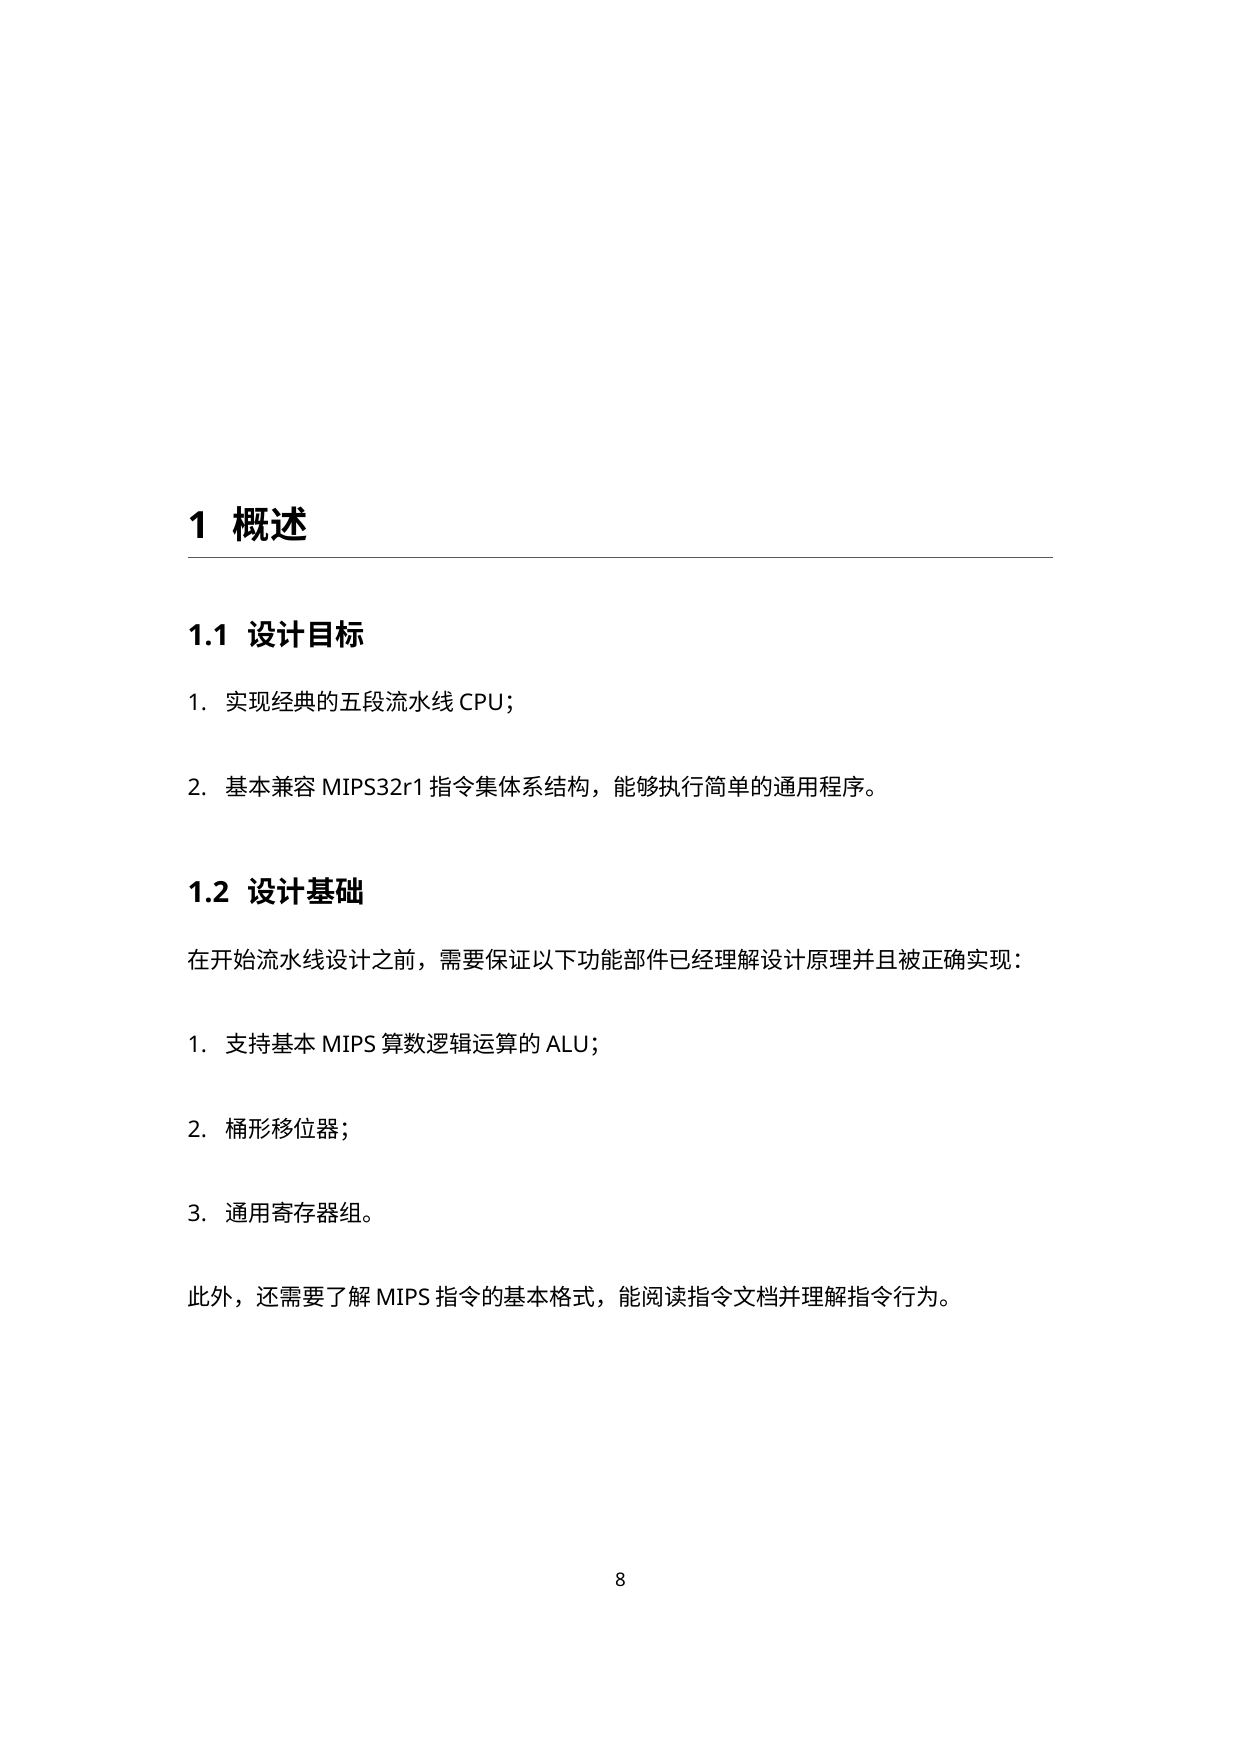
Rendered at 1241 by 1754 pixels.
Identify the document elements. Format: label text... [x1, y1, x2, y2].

text 在开始流水线设计之前，需要保证以下功能部件已经理解设计原理并且被正确实现： [187, 926, 1053, 991]
subtitle 设计目标 [187, 600, 1053, 665]
list 实现经典的五段流水线CPU； [187, 668, 1053, 733]
list 通用寄存器组。 [187, 1179, 1053, 1244]
list 支持基本MIPS算数逻辑运算的ALU； [187, 1010, 1053, 1075]
list 基本兼容MIPS32r1指令集体系结构，能够执行简单的通用程序。 [187, 753, 1053, 818]
list 桶形移位器； [187, 1095, 1053, 1160]
text 此外，还需要了解MIPS指令的基本格式，能阅读指令文档并理解指令行为。 [187, 1263, 1053, 1328]
subtitle 概述 [187, 490, 1053, 558]
subtitle 设计基础 [187, 858, 1053, 923]
